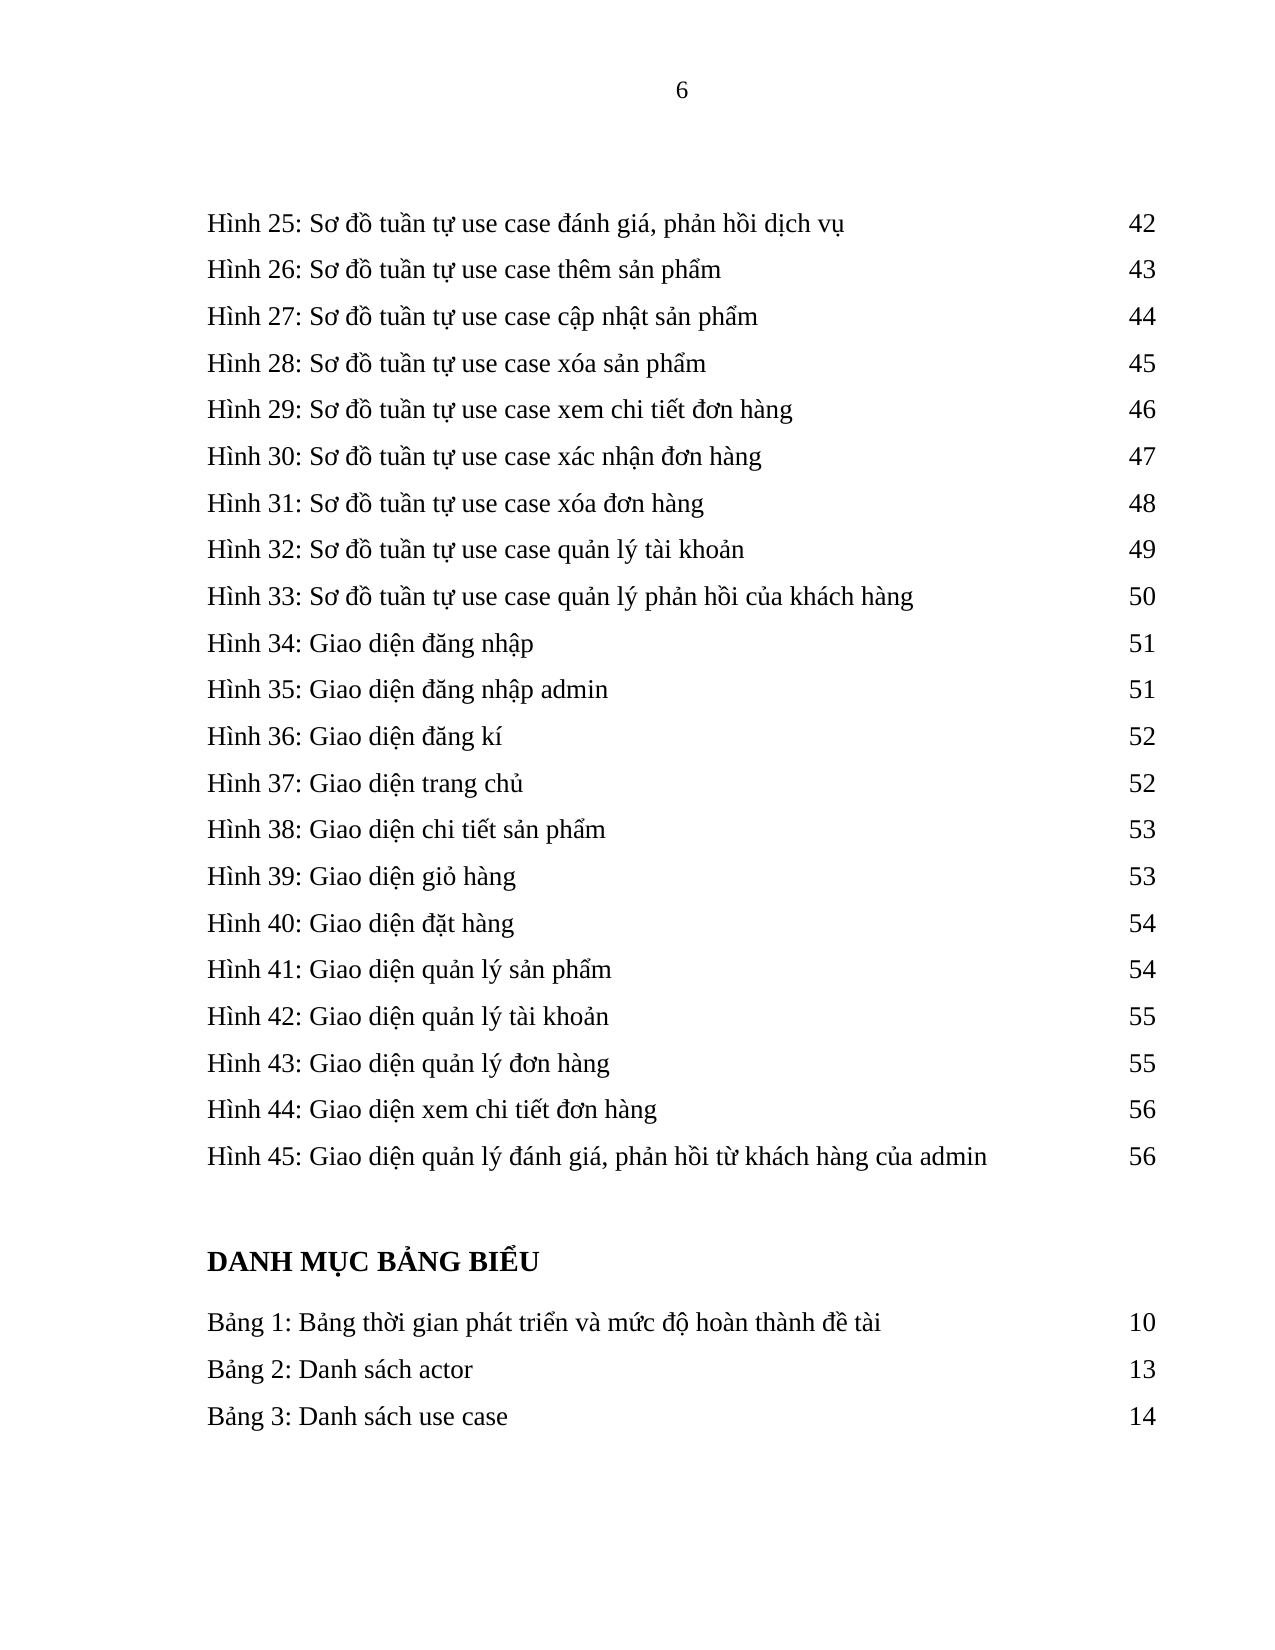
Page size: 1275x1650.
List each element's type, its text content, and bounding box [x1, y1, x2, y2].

text DANH MỤC BẢNG BIỂU [207, 1244, 1157, 1278]
